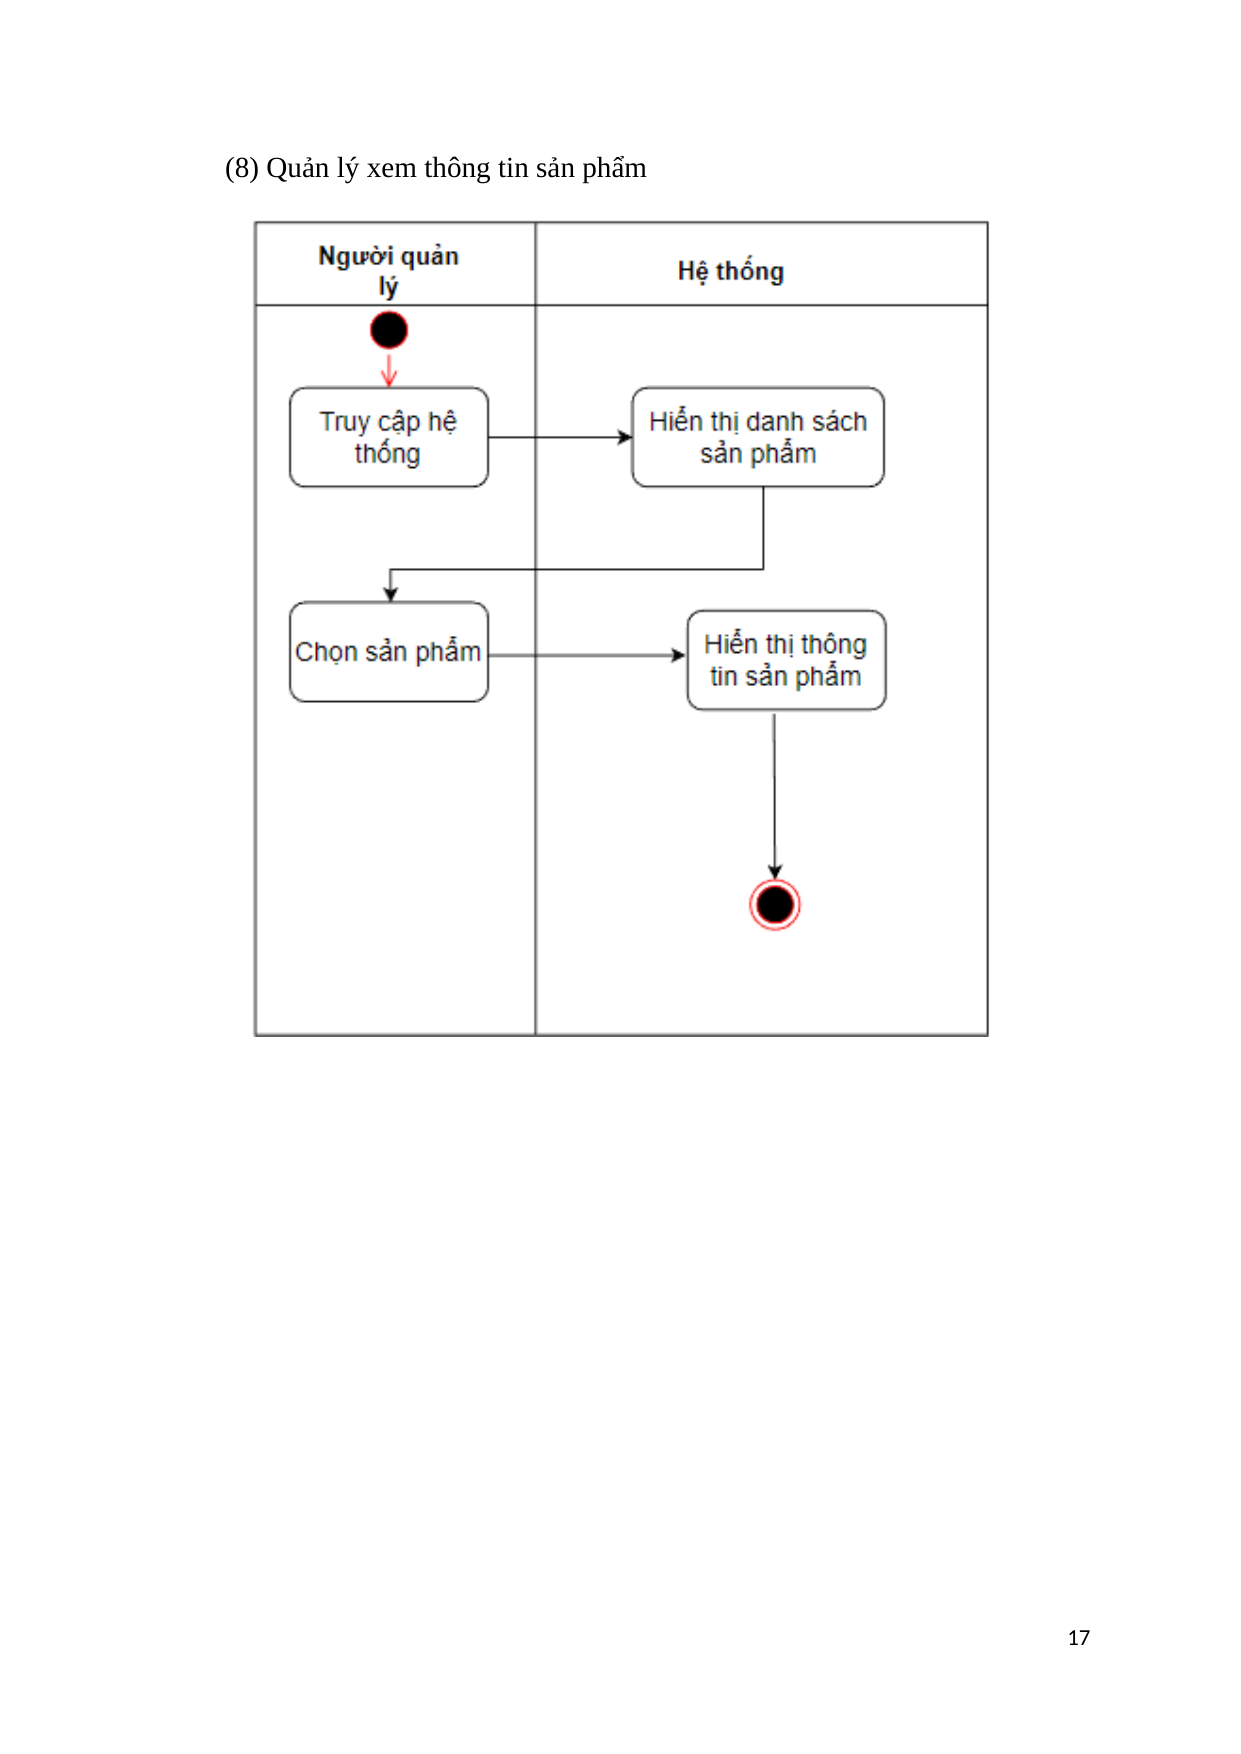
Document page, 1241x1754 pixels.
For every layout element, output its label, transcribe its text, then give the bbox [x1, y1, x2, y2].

text (8) Quản lý xem thông tin sản phẩm [225, 150, 1090, 183]
picture [250, 217, 991, 1037]
